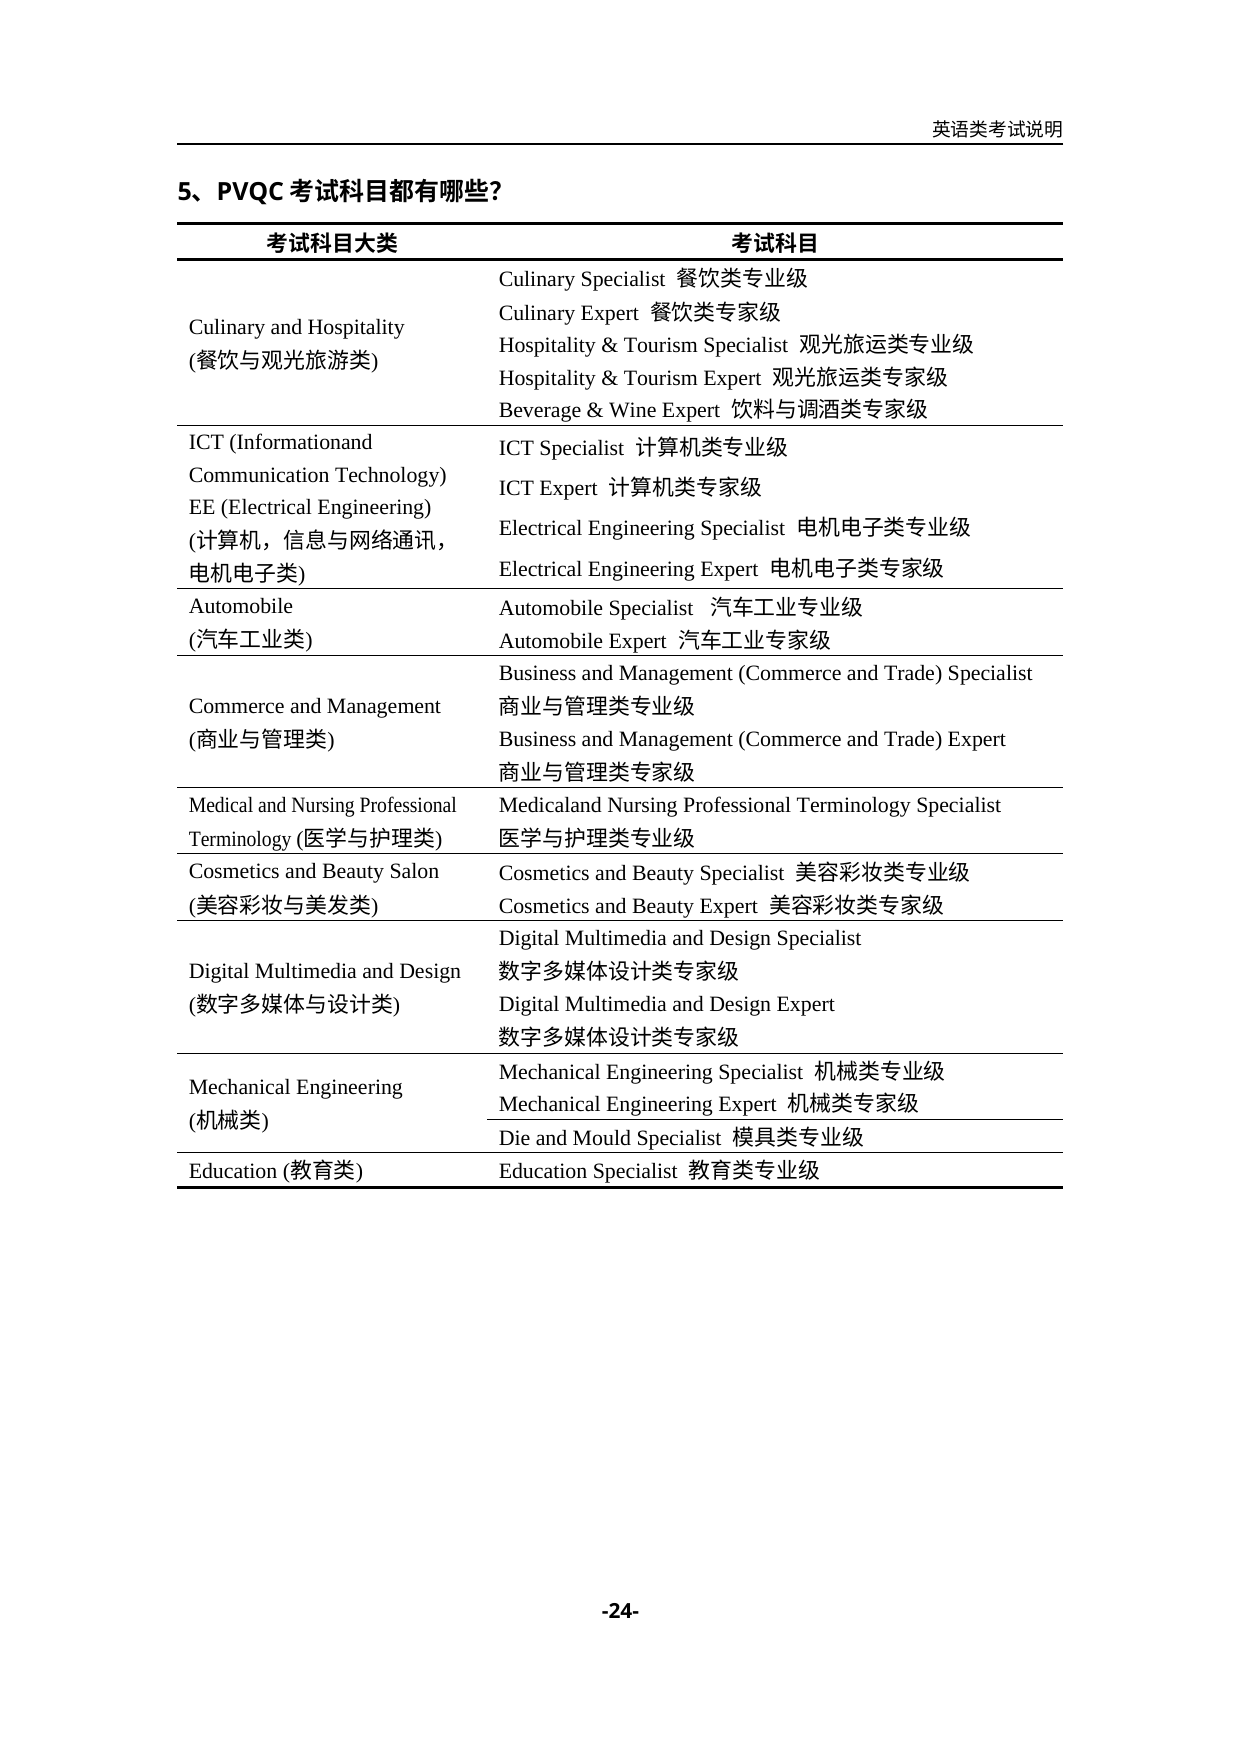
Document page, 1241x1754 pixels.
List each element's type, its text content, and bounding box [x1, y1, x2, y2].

table_cell Commerce and Management (商业与管理类) [177, 656, 487, 787]
table_cell Culinary Expert 餐饮类专家级 [487, 294, 1063, 327]
table_cell Electrical Engineering Specialist 电机电子类专业级 [487, 506, 1063, 546]
table_cell Cosmetics and Beauty Specialist 美容彩妆类专业级 [487, 854, 1063, 887]
table_cell Automobile (汽车工业类) [177, 589, 487, 655]
table_cell Education (教育类) [177, 1153, 487, 1186]
table_cell Culinary and Hospitality (餐饮与观光旅游类) [177, 261, 487, 424]
table_cell Beverage & Wine Expert 饮料与调酒类专家级 [487, 392, 1063, 424]
table_cell Cosmetics and Beauty Salon (美容彩妆与美发类) [177, 854, 487, 920]
table_cell Business and Management (Commerce and Trade) Expert 商业与管理类专家级 [487, 721, 1063, 787]
table_cell Business and Management (Commerce and Trade) Specialist 商业与管理类专业级 [487, 656, 1063, 721]
table_cell Digital Multimedia and Design Specialist 数字多媒体设计类专家级 [487, 921, 1063, 986]
table_header 考试科目大类 [177, 225, 487, 258]
table_cell Culinary Specialist 餐饮类专业级 [487, 261, 1063, 293]
table_header 考试科目 [487, 225, 1063, 258]
table_cell ICT (Informationand Communication Technology) EE (Electrical Engineering) (计算机，信息与网络通讯， 电机电子类) [177, 426, 487, 588]
table_cell ICT Expert 计算机类专家级 [487, 465, 1063, 506]
table_cell Education Specialist 教育类专业级 [487, 1153, 1063, 1186]
table_cell Digital Multimedia and Design (数字多媒体与设计类) [177, 921, 487, 1052]
table_cell Cosmetics and Beauty Expert 美容彩妆类专家级 [487, 887, 1063, 920]
table_cell Digital Multimedia and Design Expert 数字多媒体设计类专家级 [487, 986, 1063, 1052]
table_cell Medicaland Nursing Professional Terminology Specialist 医学与护理类专业级 [487, 788, 1063, 853]
table_cell Die and Mould Specialist 模具类专业级 [487, 1120, 1063, 1152]
text 5、PVQC考试科目都有哪些？ [177, 157, 1063, 222]
table_cell Hospitality & Tourism Specialist 观光旅运类专业级 [487, 327, 1063, 359]
table_cell Automobile Expert 汽车工业专家级 [487, 622, 1063, 655]
table_cell Automobile Specialist 汽车工业专业级 [487, 589, 1063, 622]
table_cell Medical and Nursing Professional Terminology (医学与护理类) [177, 788, 487, 853]
table_cell Mechanical Engineering Specialist 机械类专业级 Mechanical Engineering Expert 机械类专家级 [487, 1054, 1063, 1118]
table_cell Hospitality & Tourism Expert 观光旅运类专家级 [487, 360, 1063, 392]
table_cell ICT Specialist 计算机类专业级 [487, 426, 1063, 465]
table_cell Mechanical Engineering (机械类) [177, 1054, 487, 1152]
table_cell Electrical Engineering Expert 电机电子类专家级 [487, 546, 1063, 588]
